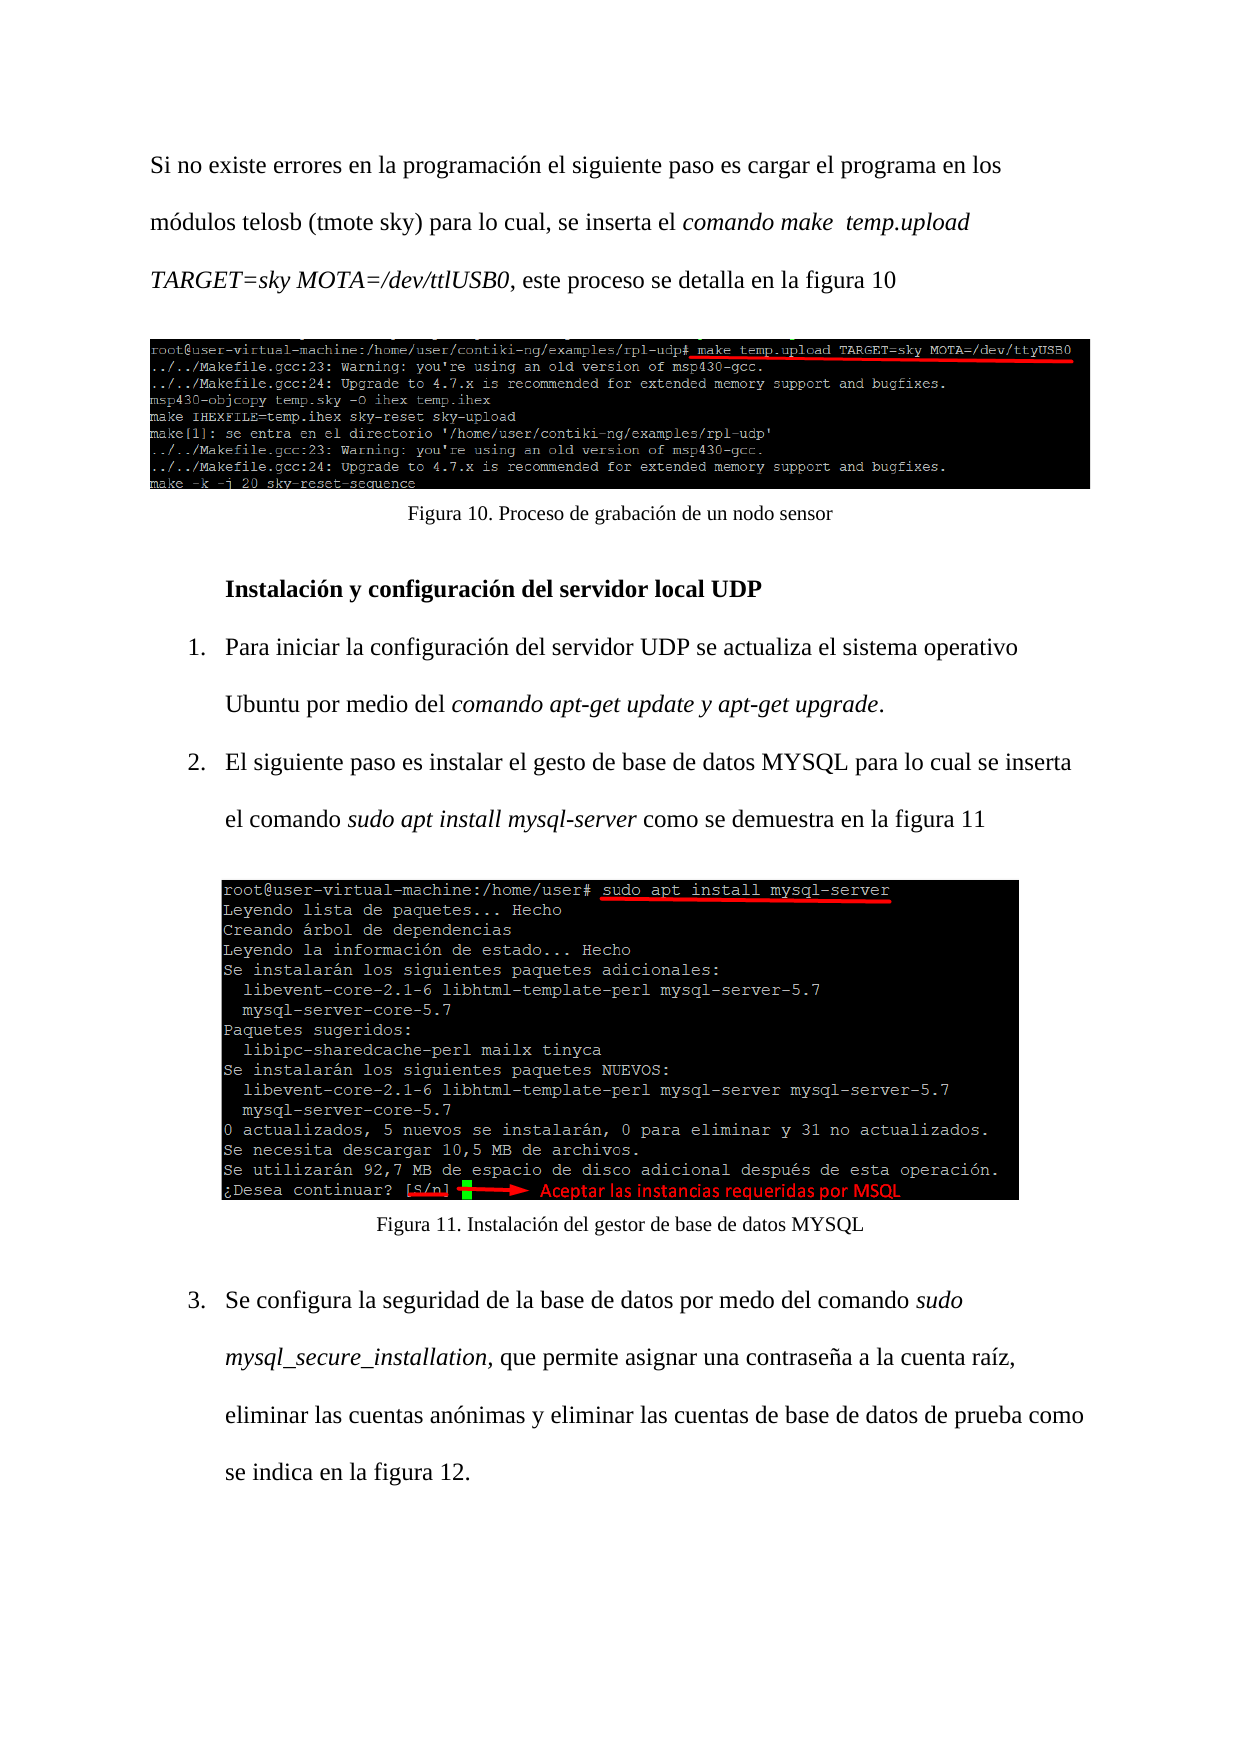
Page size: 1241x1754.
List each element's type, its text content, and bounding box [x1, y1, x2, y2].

picture [150, 339, 1091, 489]
text Si no existe errores en la programación el siguiente paso es cargar el programa en los módulos telosb (tmote sky) para lo cual, se inserta el comando make temp.upload TARGET=sky MOTA=/dev/ttlUSB0, este proceso se detalla en la figura 10 [150, 150, 1090, 294]
picture [221, 878, 1019, 1200]
list Para iniciar la configuración del servidor UDP se actualiza el sistema operativo Ubuntu por medio del comando apt-get update y apt-get upgrade. [187, 632, 1090, 718]
text Figura 11. Instalación del gestor de base de datos MYSQL [150, 1212, 1090, 1236]
list Se configura la seguridad de la base de datos por medo del comando sudo mysql_secure_installation, que permite asignar una contraseña a la cuenta raíz, eliminar las cuentas anónimas y eliminar las cuentas de base de datos de prueba como se indica en la figura 12. [187, 1285, 1090, 1486]
text Figura 10. Proceso de grabación de un nodo sensor [150, 501, 1090, 525]
list El siguiente paso es instalar el gesto de base de datos MYSQL para lo cual se inserta el comando sudo apt install mysql-server como se demuestra en la figura 11 [187, 747, 1090, 833]
subtitle Instalación y configuración del servidor local UDP [150, 574, 1090, 603]
